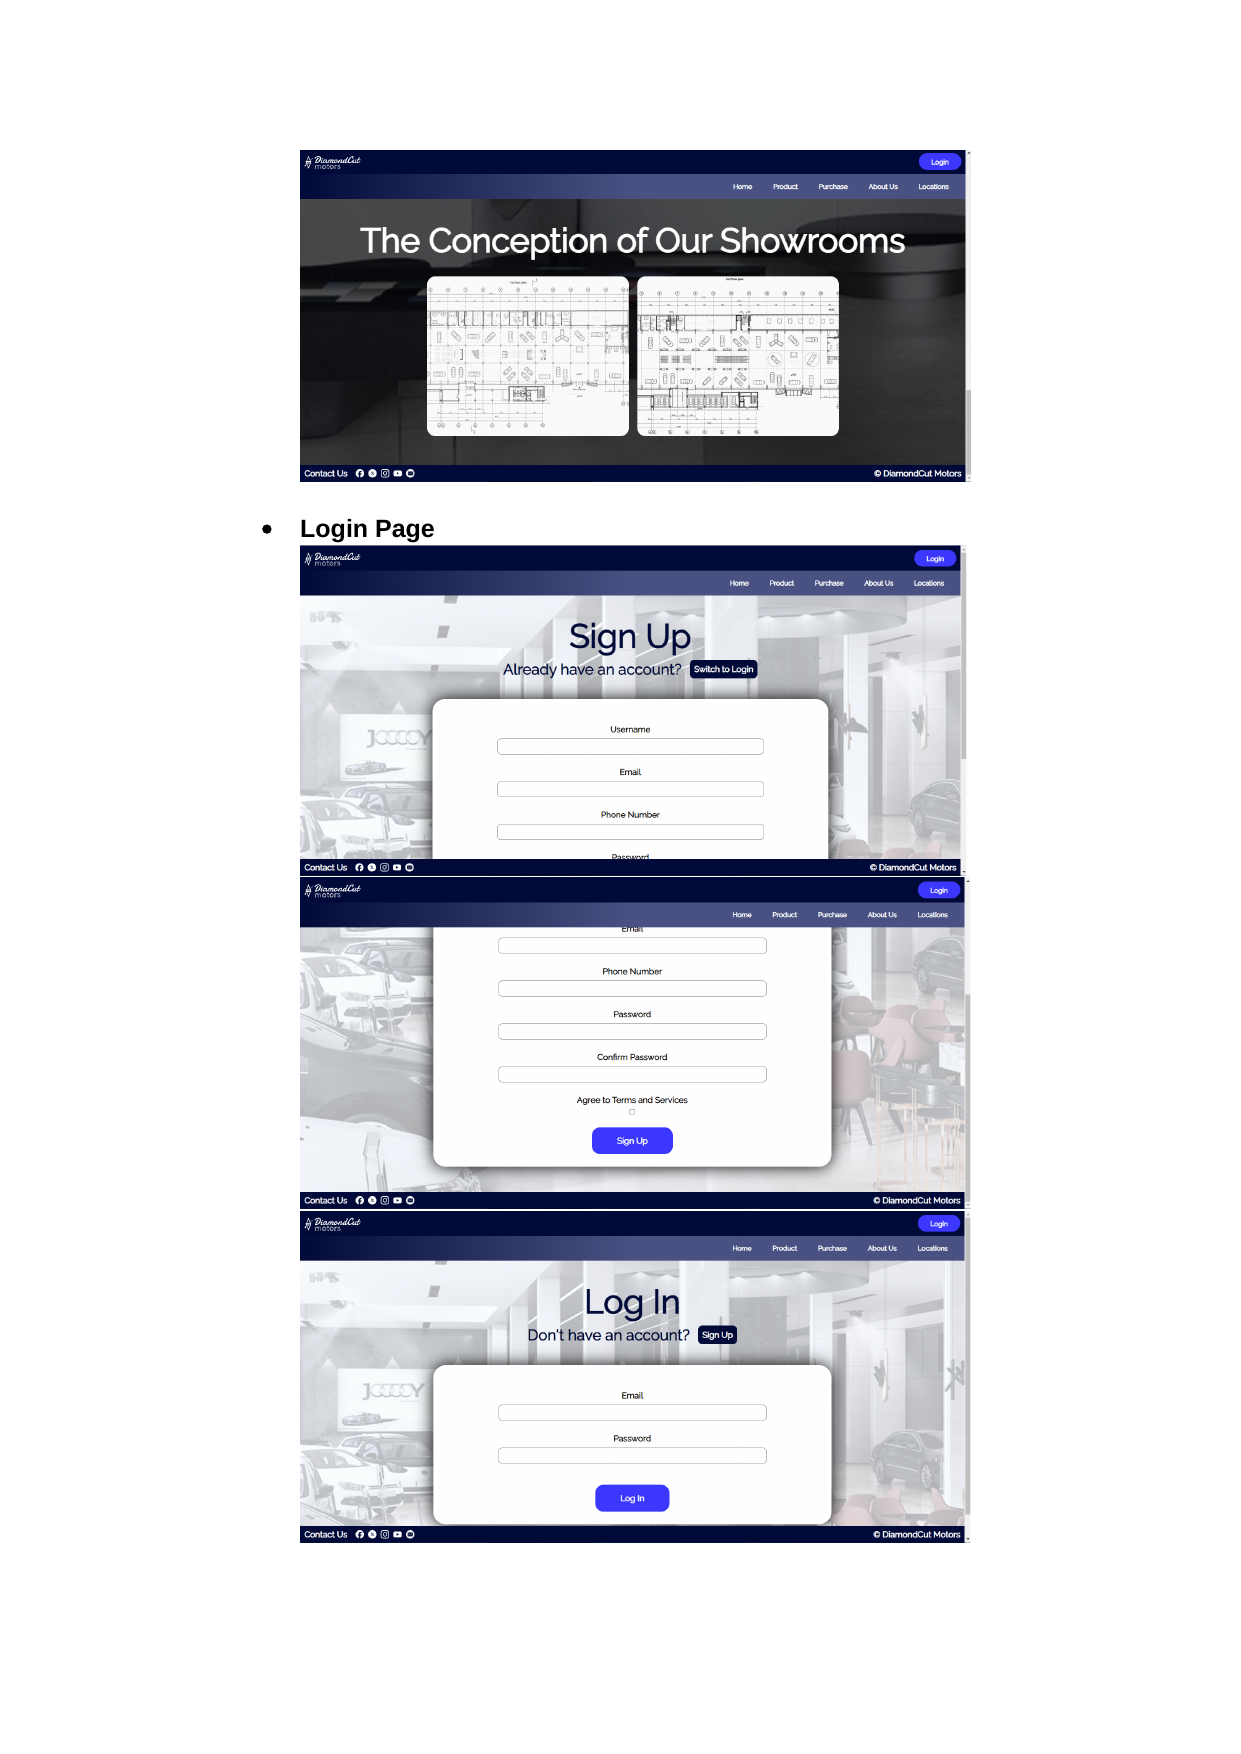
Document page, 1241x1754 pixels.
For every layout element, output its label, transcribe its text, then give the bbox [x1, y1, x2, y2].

list Login Page [262, 514, 1090, 543]
picture [300, 1211, 971, 1543]
picture [300, 150, 972, 482]
picture [300, 877, 971, 1209]
picture [300, 545, 967, 876]
